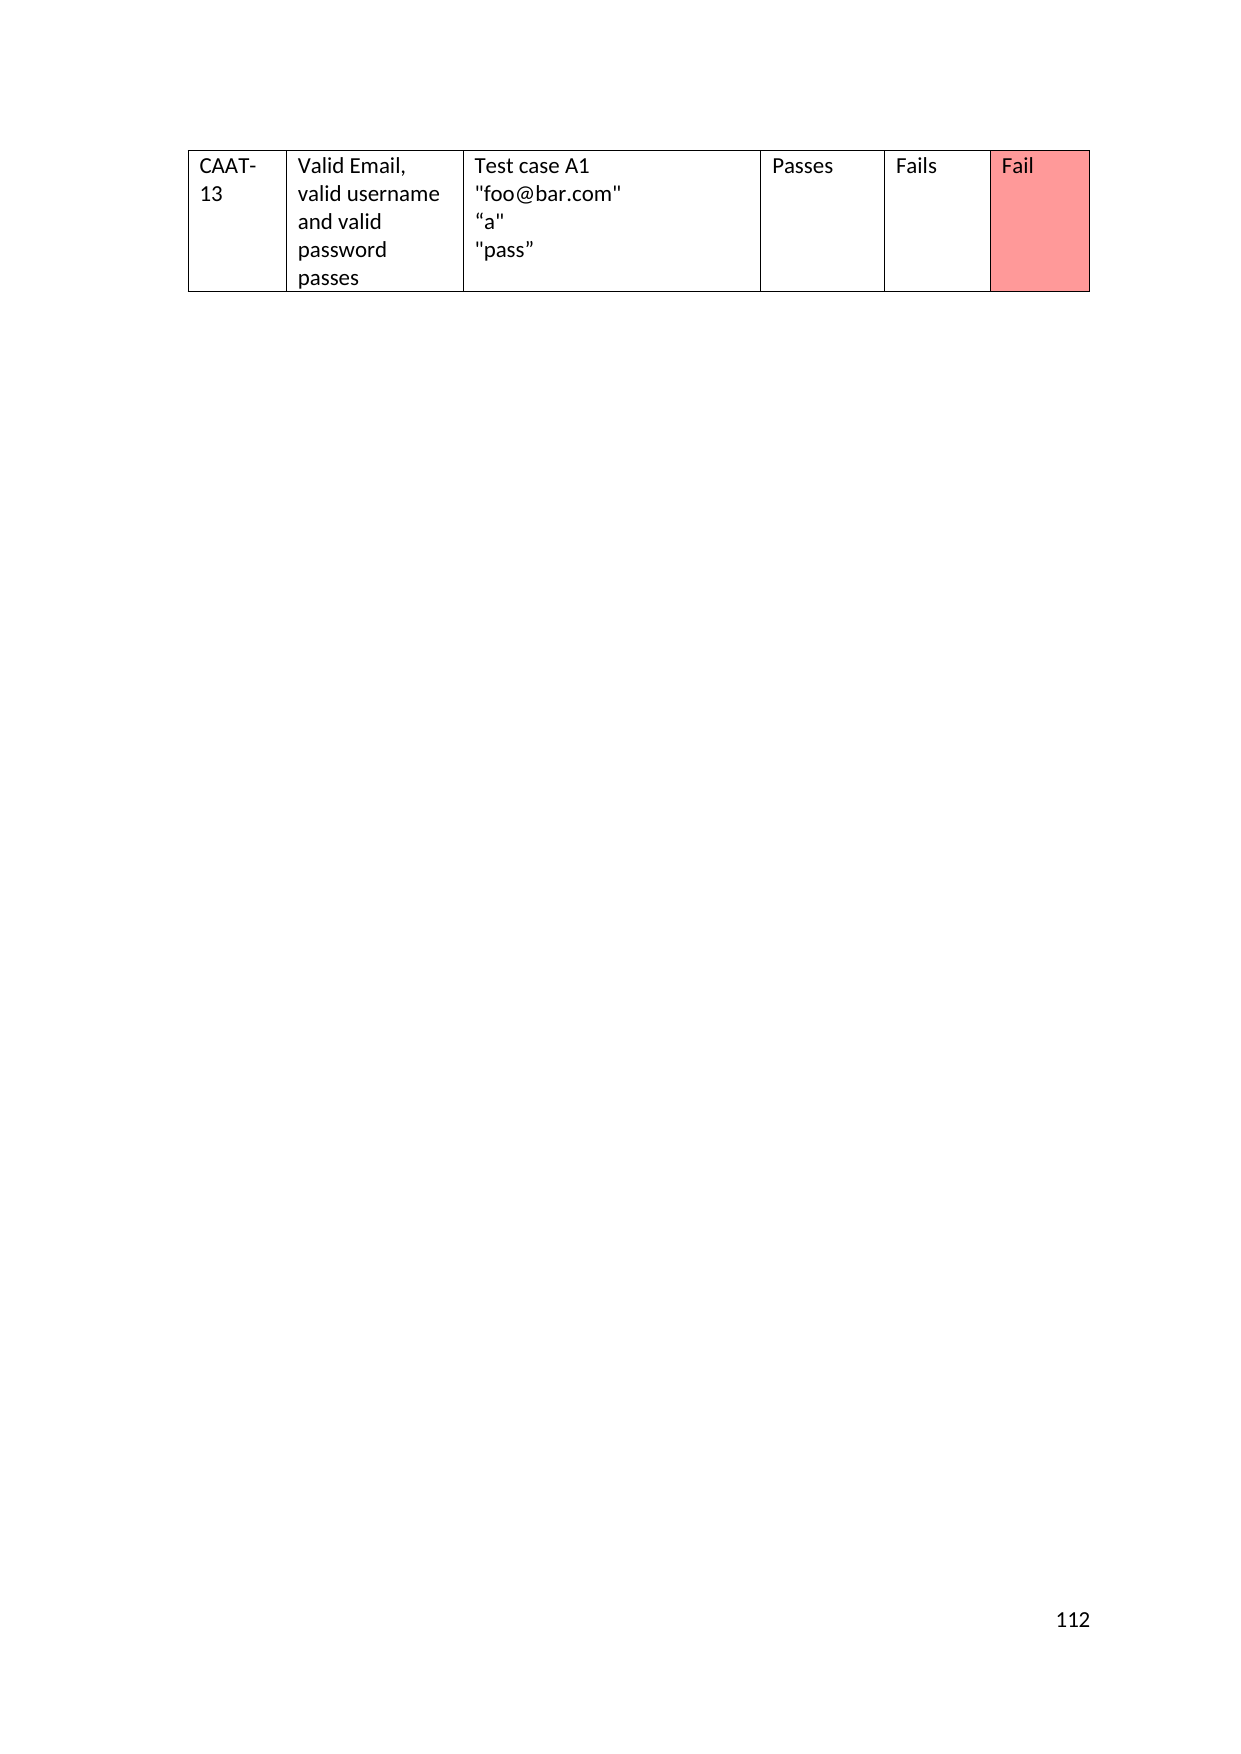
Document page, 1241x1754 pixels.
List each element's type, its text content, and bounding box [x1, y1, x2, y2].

table_header Fail [991, 151, 1089, 291]
table_header Valid Email, valid username and valid password passes [287, 151, 463, 291]
table_header Passes [761, 151, 884, 291]
table_header Test case A1 "foo@bar.com" “a" "pass” [464, 151, 760, 291]
table_header Fails [885, 151, 990, 291]
table_header CAAT-13 [189, 151, 286, 291]
